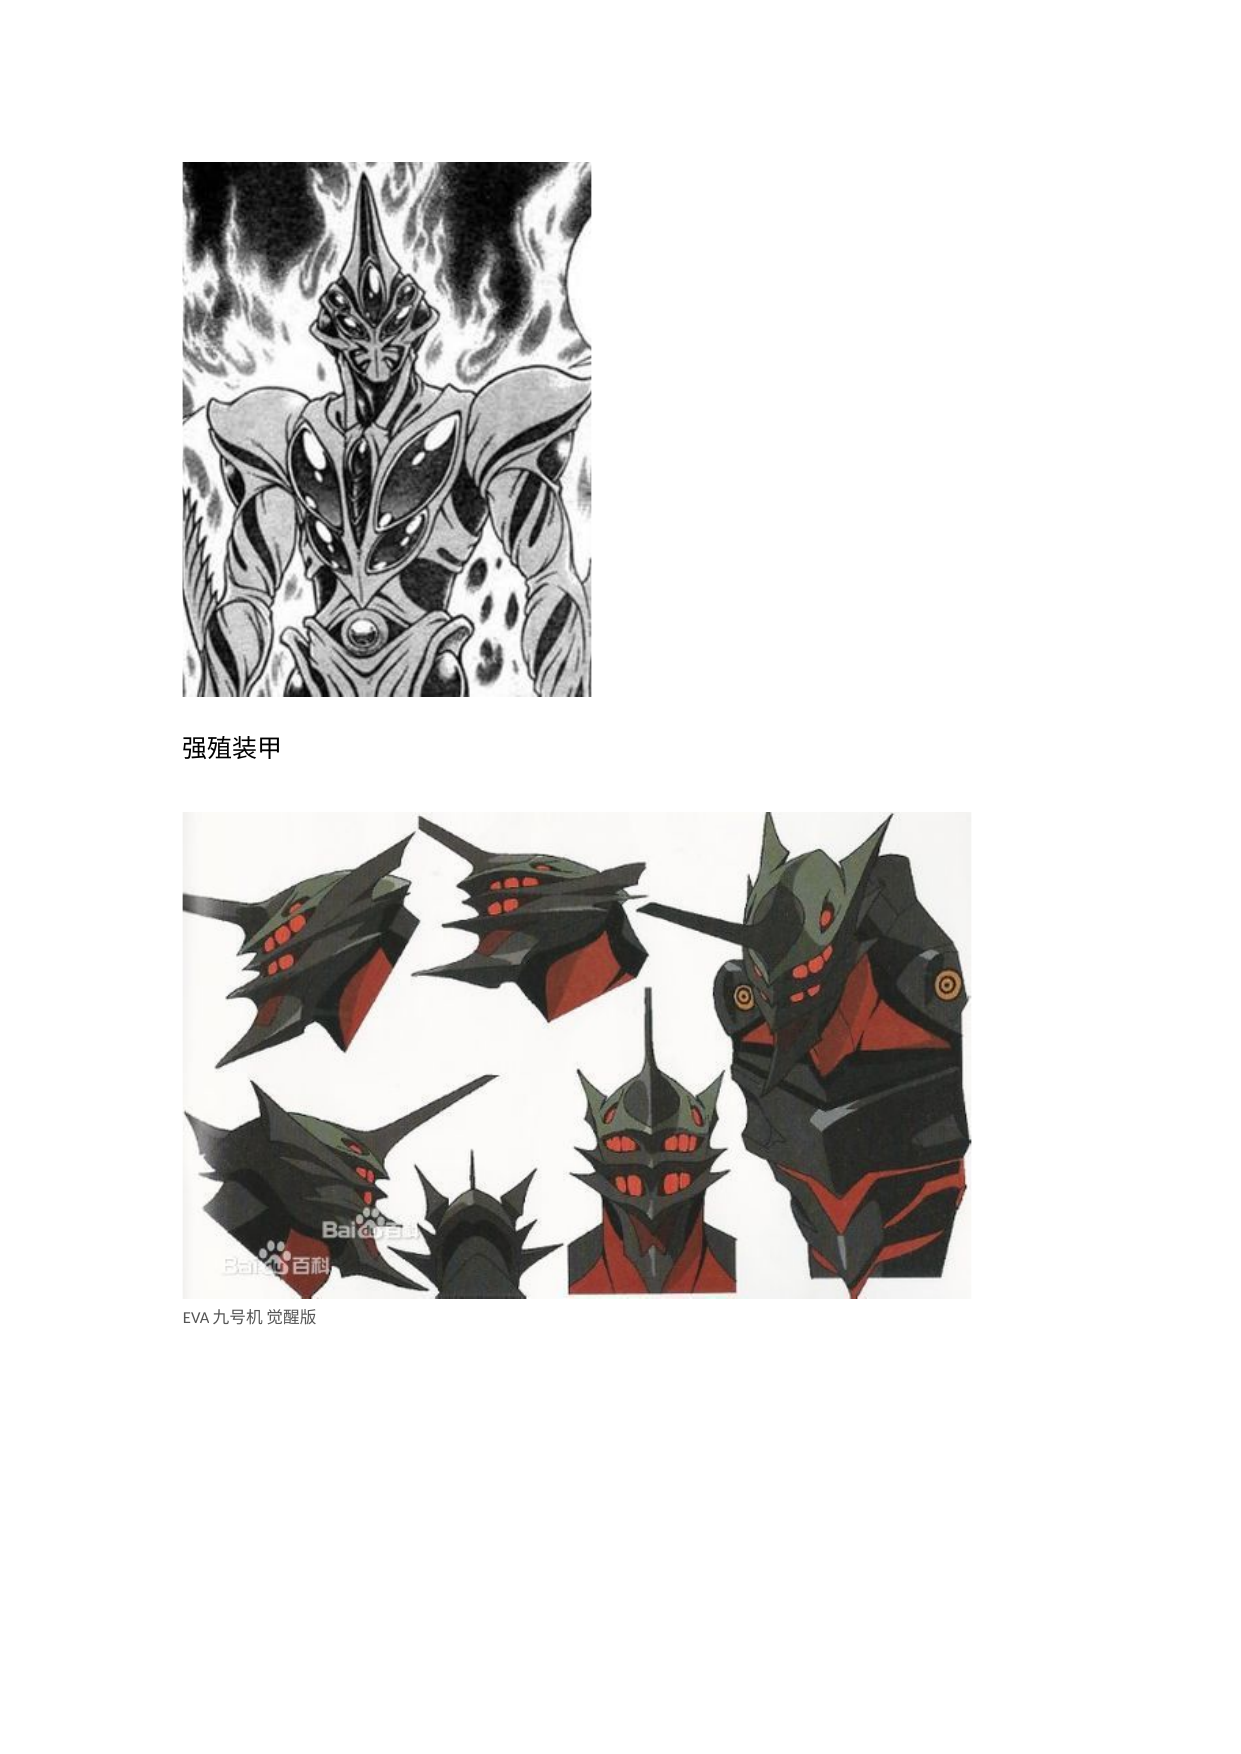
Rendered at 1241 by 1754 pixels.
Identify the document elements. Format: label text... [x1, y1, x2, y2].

picture [182, 162, 592, 697]
text EVA九号机 觉醒版 [183, 1299, 1058, 1332]
picture [182, 812, 972, 1299]
text 强殖装甲 [183, 714, 1058, 779]
